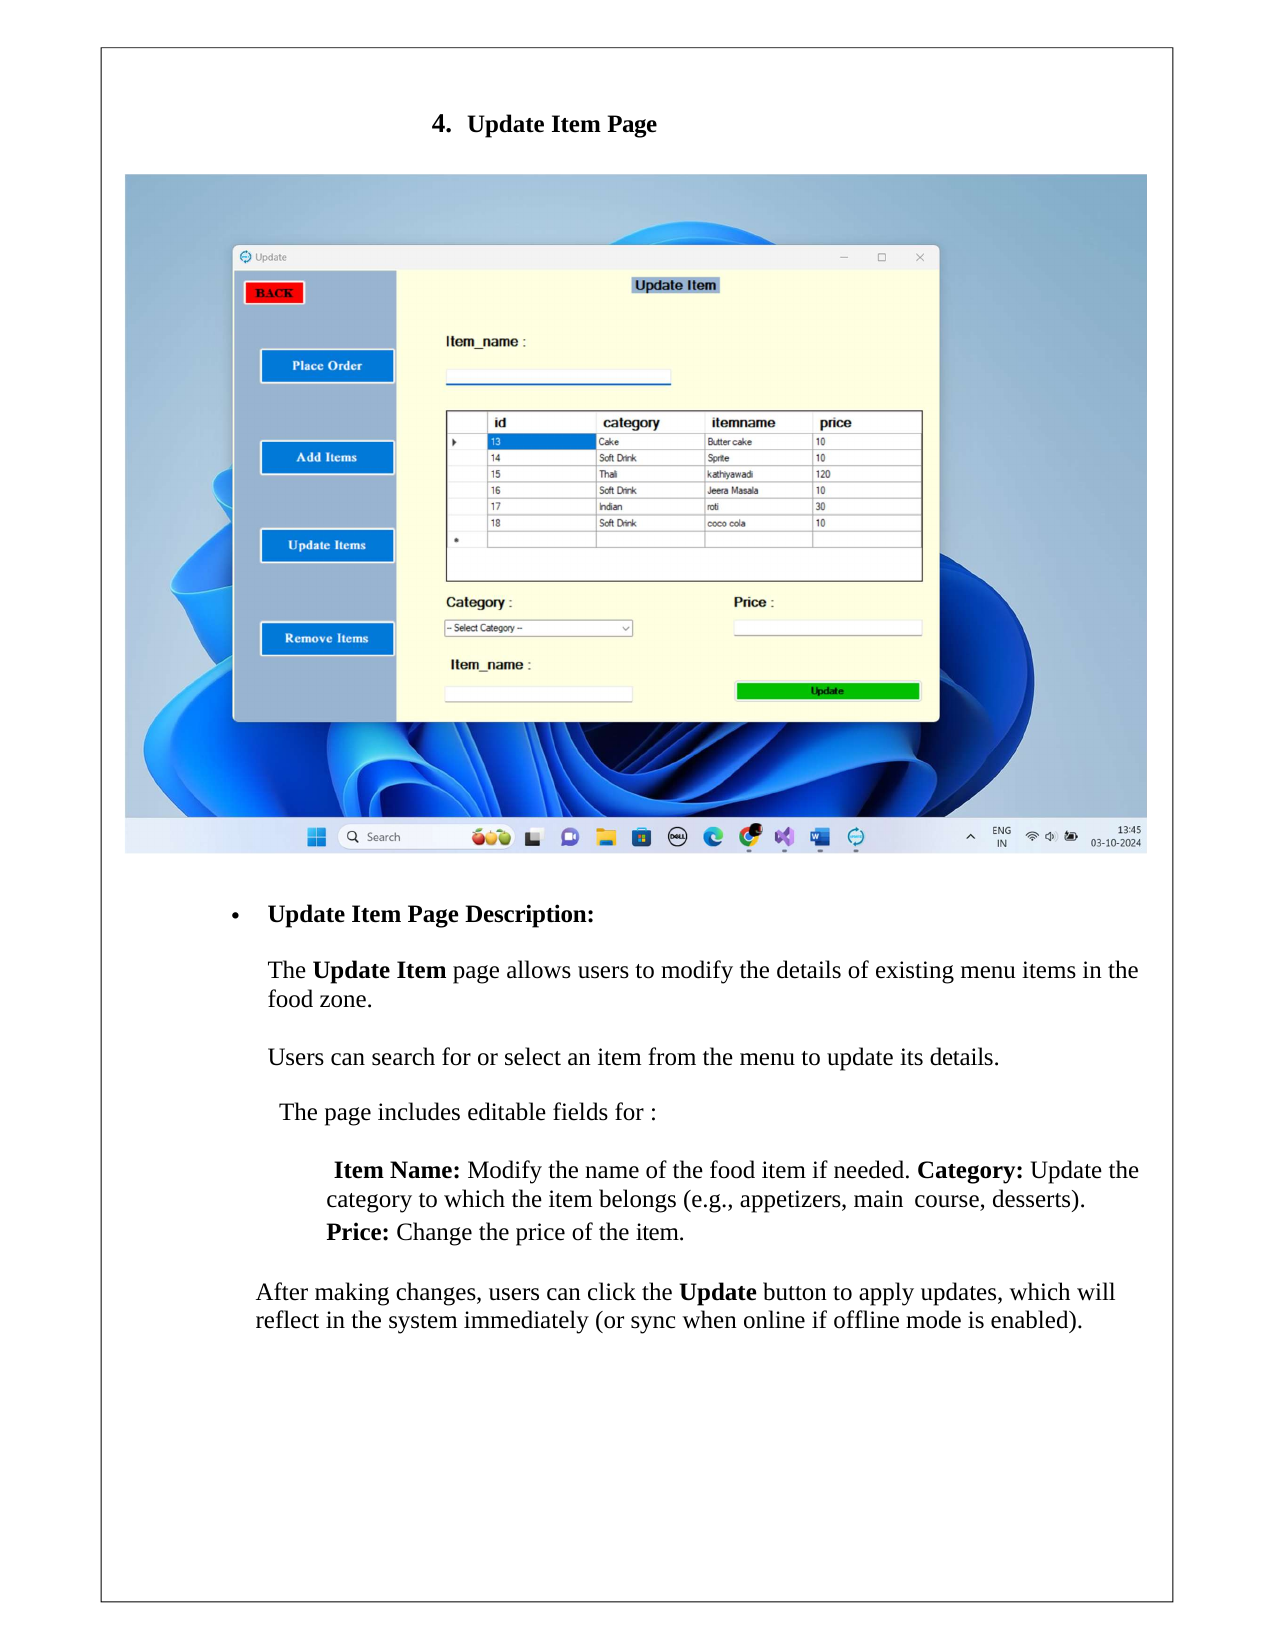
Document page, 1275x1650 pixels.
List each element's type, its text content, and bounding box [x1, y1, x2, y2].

text The Update Item page allows users to modify the details of existing menu items in the food zone. [267, 955, 1173, 1012]
text Price: Change the price of the item. [326, 1213, 1173, 1248]
subtitle Update Item Page [432, 107, 1173, 138]
text Users can search for or select an item from the menu to update its details. [267, 1042, 1127, 1070]
text The page includes editable fields for : [279, 1097, 1173, 1126]
list Update Item Page Description: [232, 899, 1173, 928]
text After making changes, users can click the Update button to apply updates, which will reflect in the system immediately (or sync when online if offline mode is enabled). [255, 1277, 1173, 1334]
picture [124, 174, 1147, 854]
text Item Name: Modify the name of the food item if needed. Category: Update the category to which the item belongs (e.g., appetizers, main course, desserts). [326, 1155, 1173, 1213]
